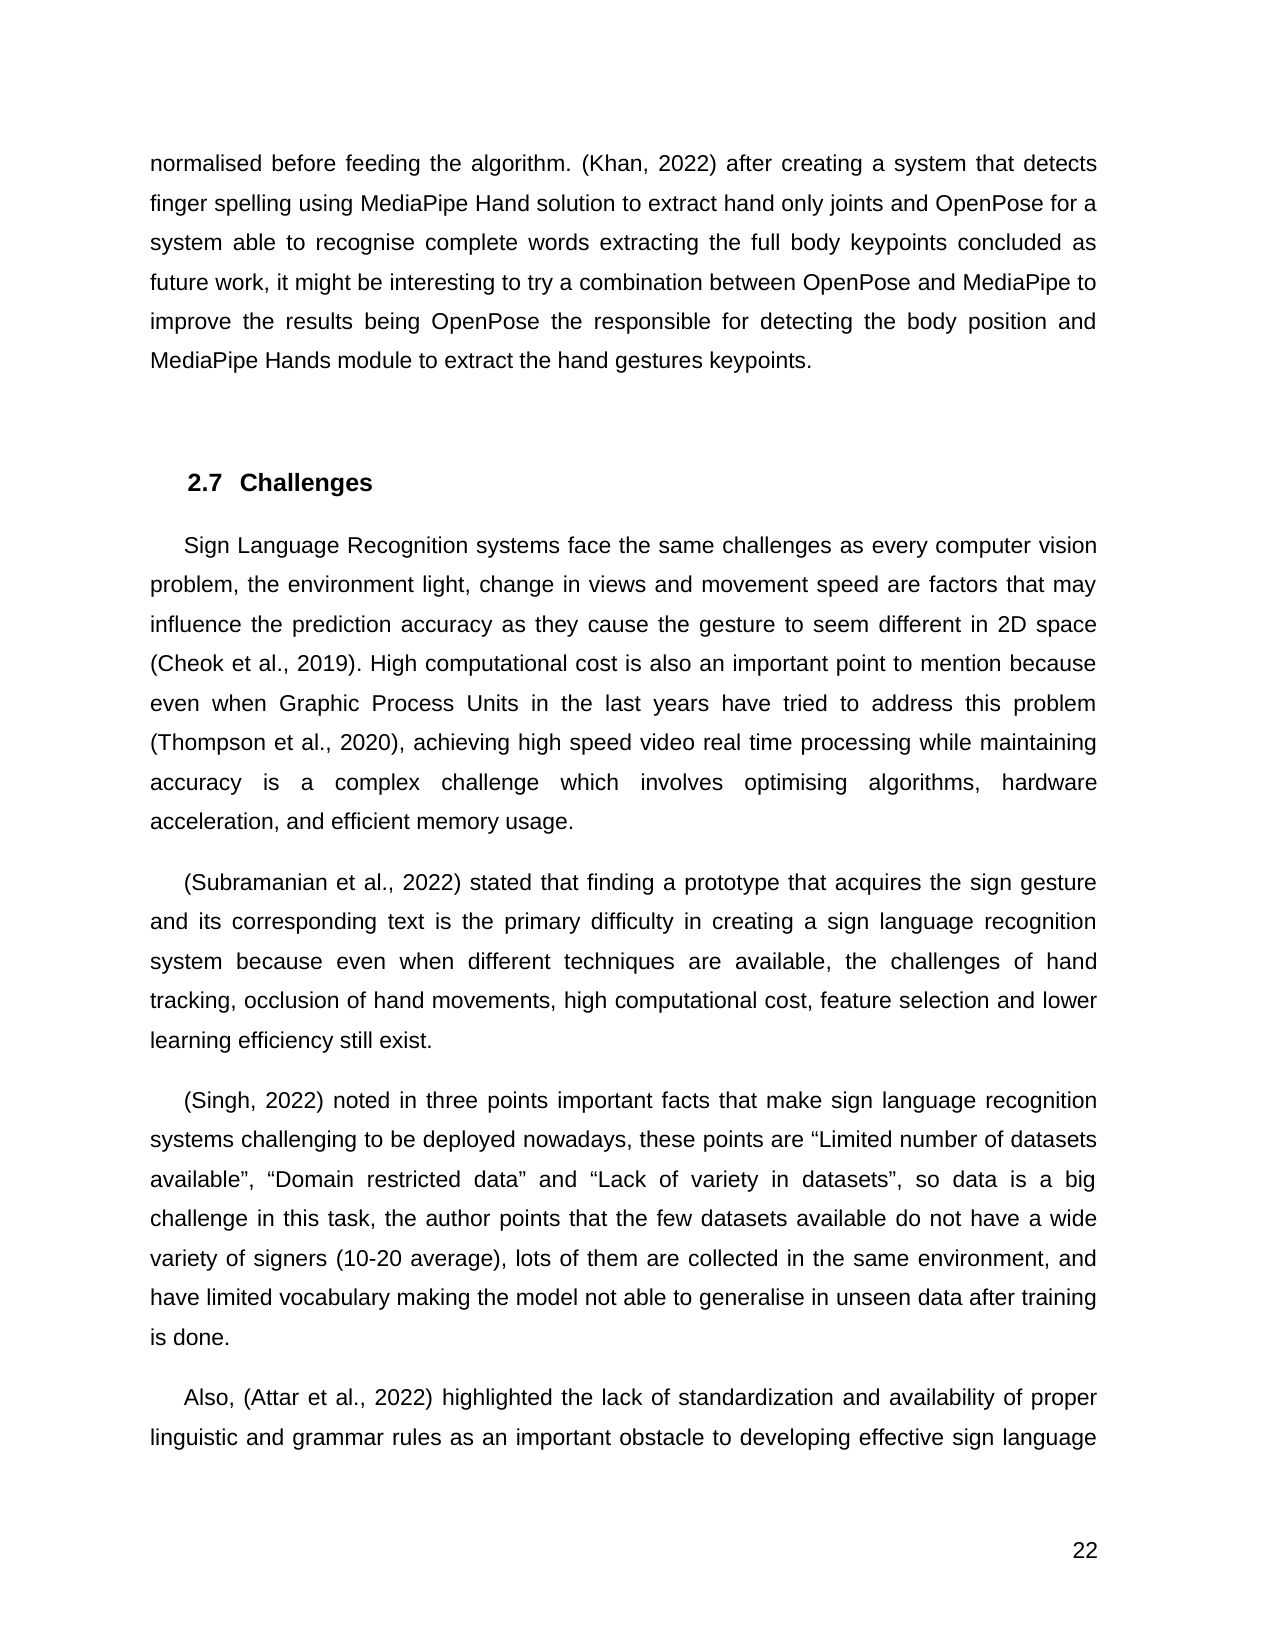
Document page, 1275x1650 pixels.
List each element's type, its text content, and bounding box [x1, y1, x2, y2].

list Challenges [187, 468, 1098, 497]
text Sign Language Recognition systems face the same challenges as every computer vision problem, the environment light, change in views and movement speed are factors that may influence the prediction accuracy as they cause the gesture to seem different in 2D space (Cheok et al., 2019). High computational cost is also an important point to mention because even when Graphic Process Units in the last years have tried to address this problem (Thompson et al., 2020), achieving high speed video real time processing while maintaining accuracy is a complex challenge which involves optimising algorithms, hardware acceleration, and efficient memory usage. [150, 532, 1098, 835]
text (Subramanian et al., 2022) stated that finding a prototype that acquires the sign gesture and its corresponding text is the primary difficulty in creating a sign language recognition system because even when different techniques are available, the challenges of hand tracking, occlusion of hand movements, high computational cost, feature selection and lower learning efficiency still exist. [150, 869, 1098, 1053]
text (Singh, 2022) noted in three points important facts that make sign language recognition systems challenging to be deployed nowadays, these points are “Limited number of datasets available”, “Domain restricted data” and “Lack of variety in datasets”, so data is a big challenge in this task, the author points that the few datasets available do not have a wide variety of signers (10-20 average), lots of them are collected in the same environment, and have limited vocabulary making the model not able to generalise in unseen data after training is done. [150, 1087, 1098, 1350]
